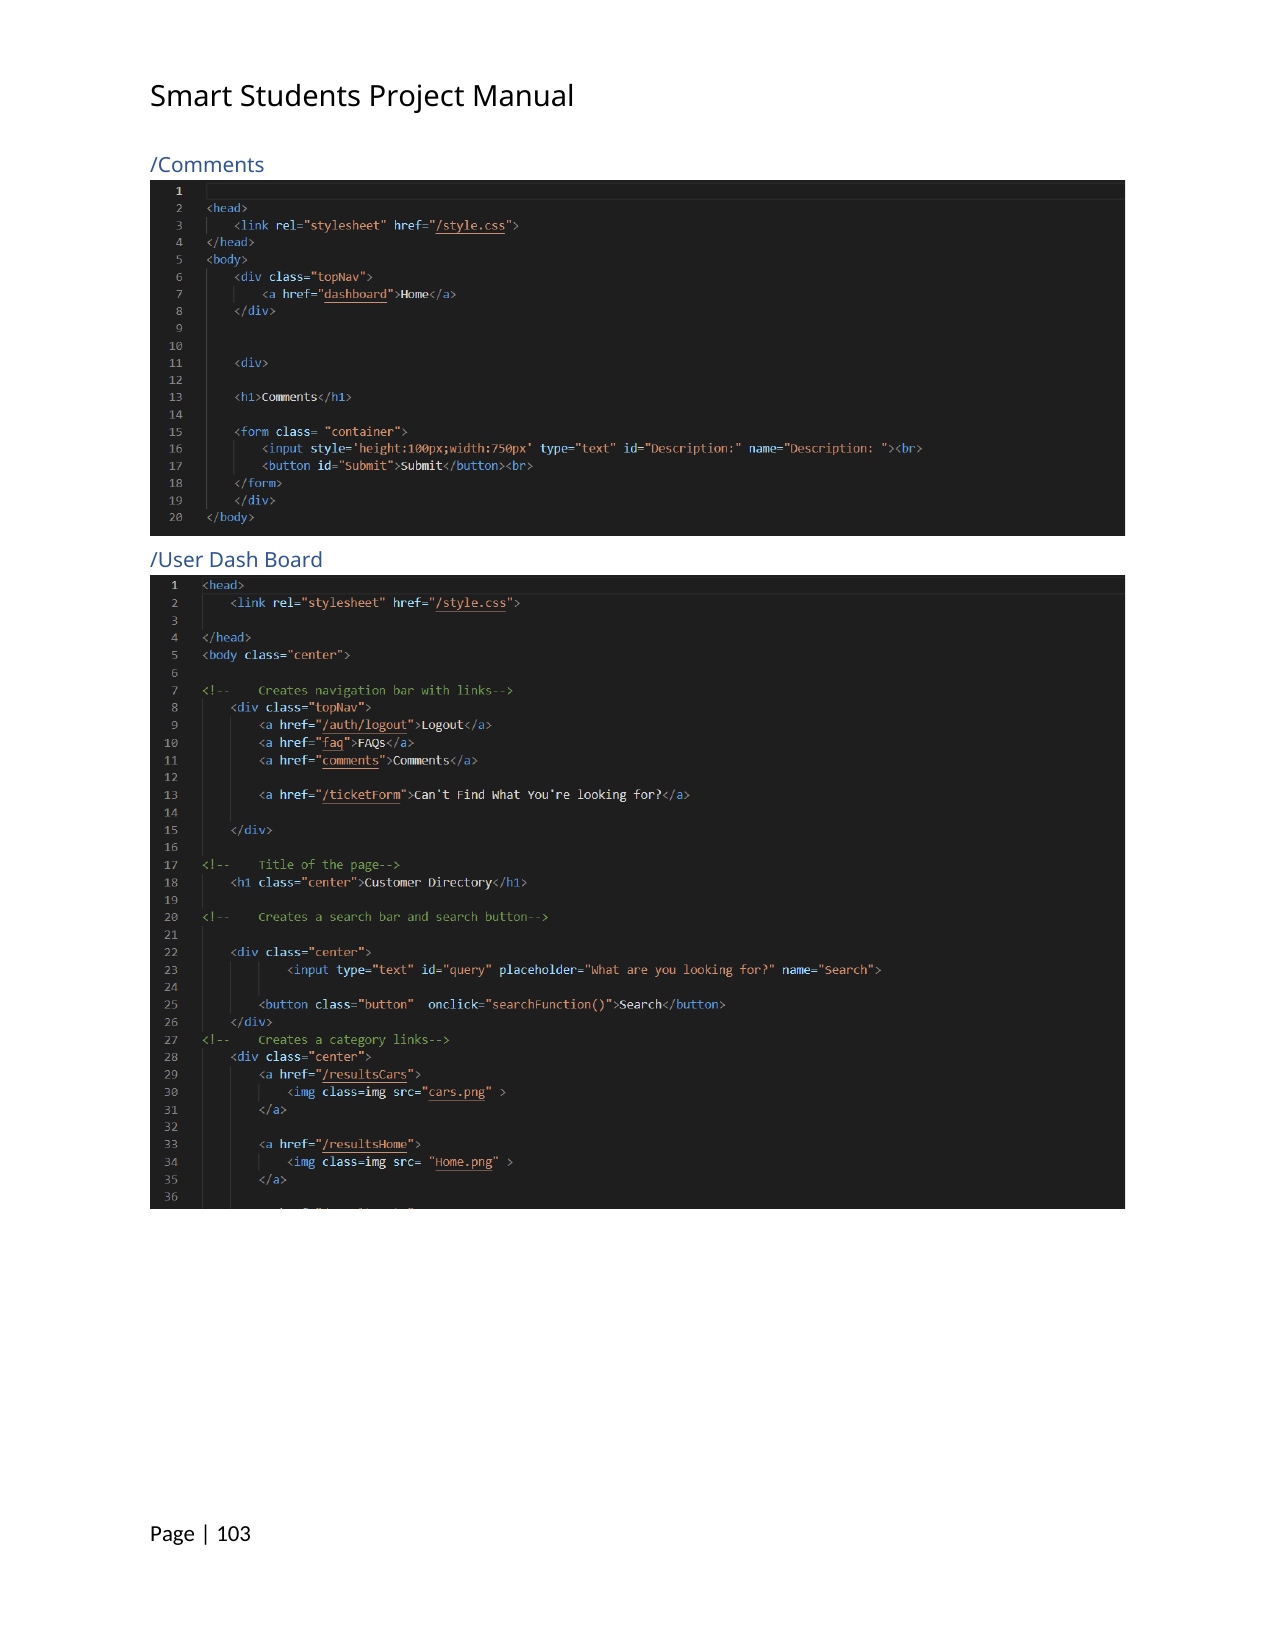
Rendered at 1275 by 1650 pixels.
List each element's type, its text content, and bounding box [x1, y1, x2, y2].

picture [150, 575, 1125, 1209]
subtitle /User Dash Board [150, 545, 1125, 573]
picture [150, 180, 1125, 536]
subtitle /Comments [150, 150, 1125, 178]
